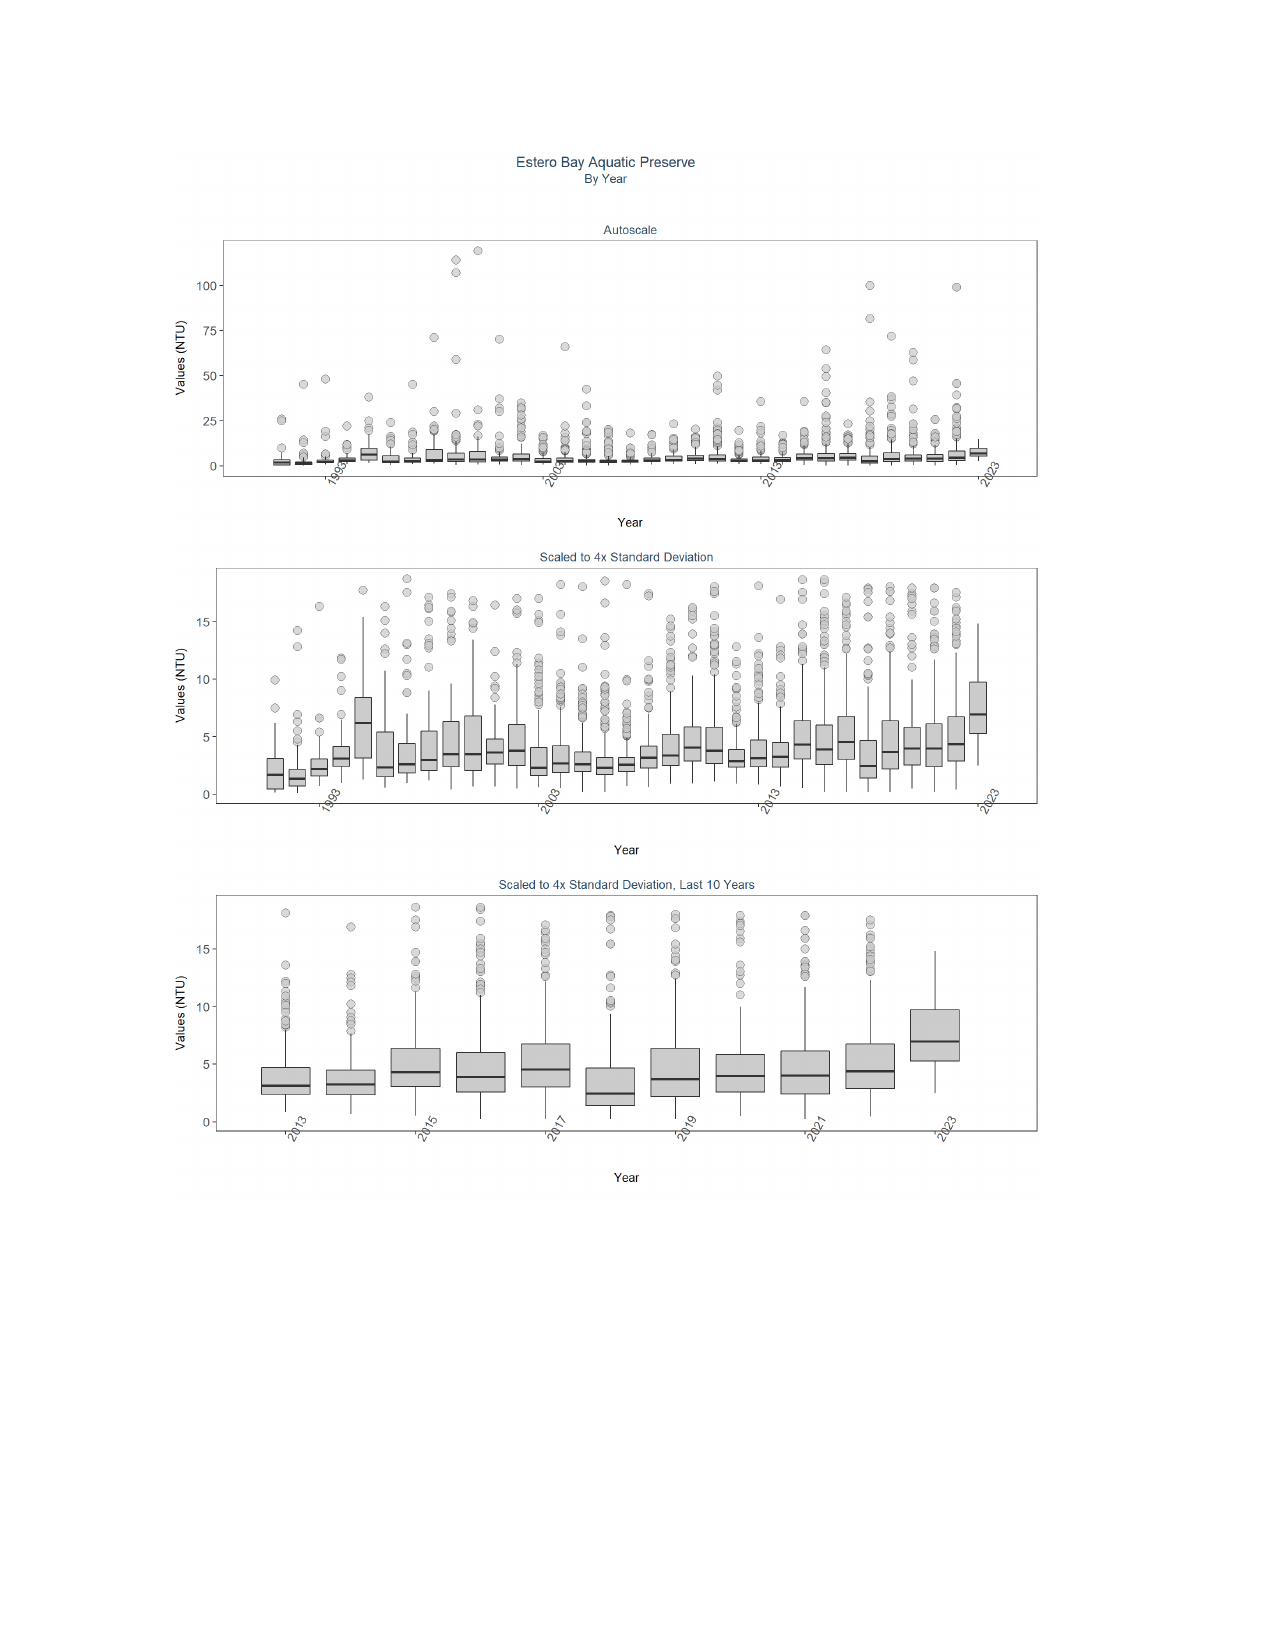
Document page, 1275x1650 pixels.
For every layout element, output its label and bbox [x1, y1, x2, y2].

picture [168, 150, 1044, 1200]
